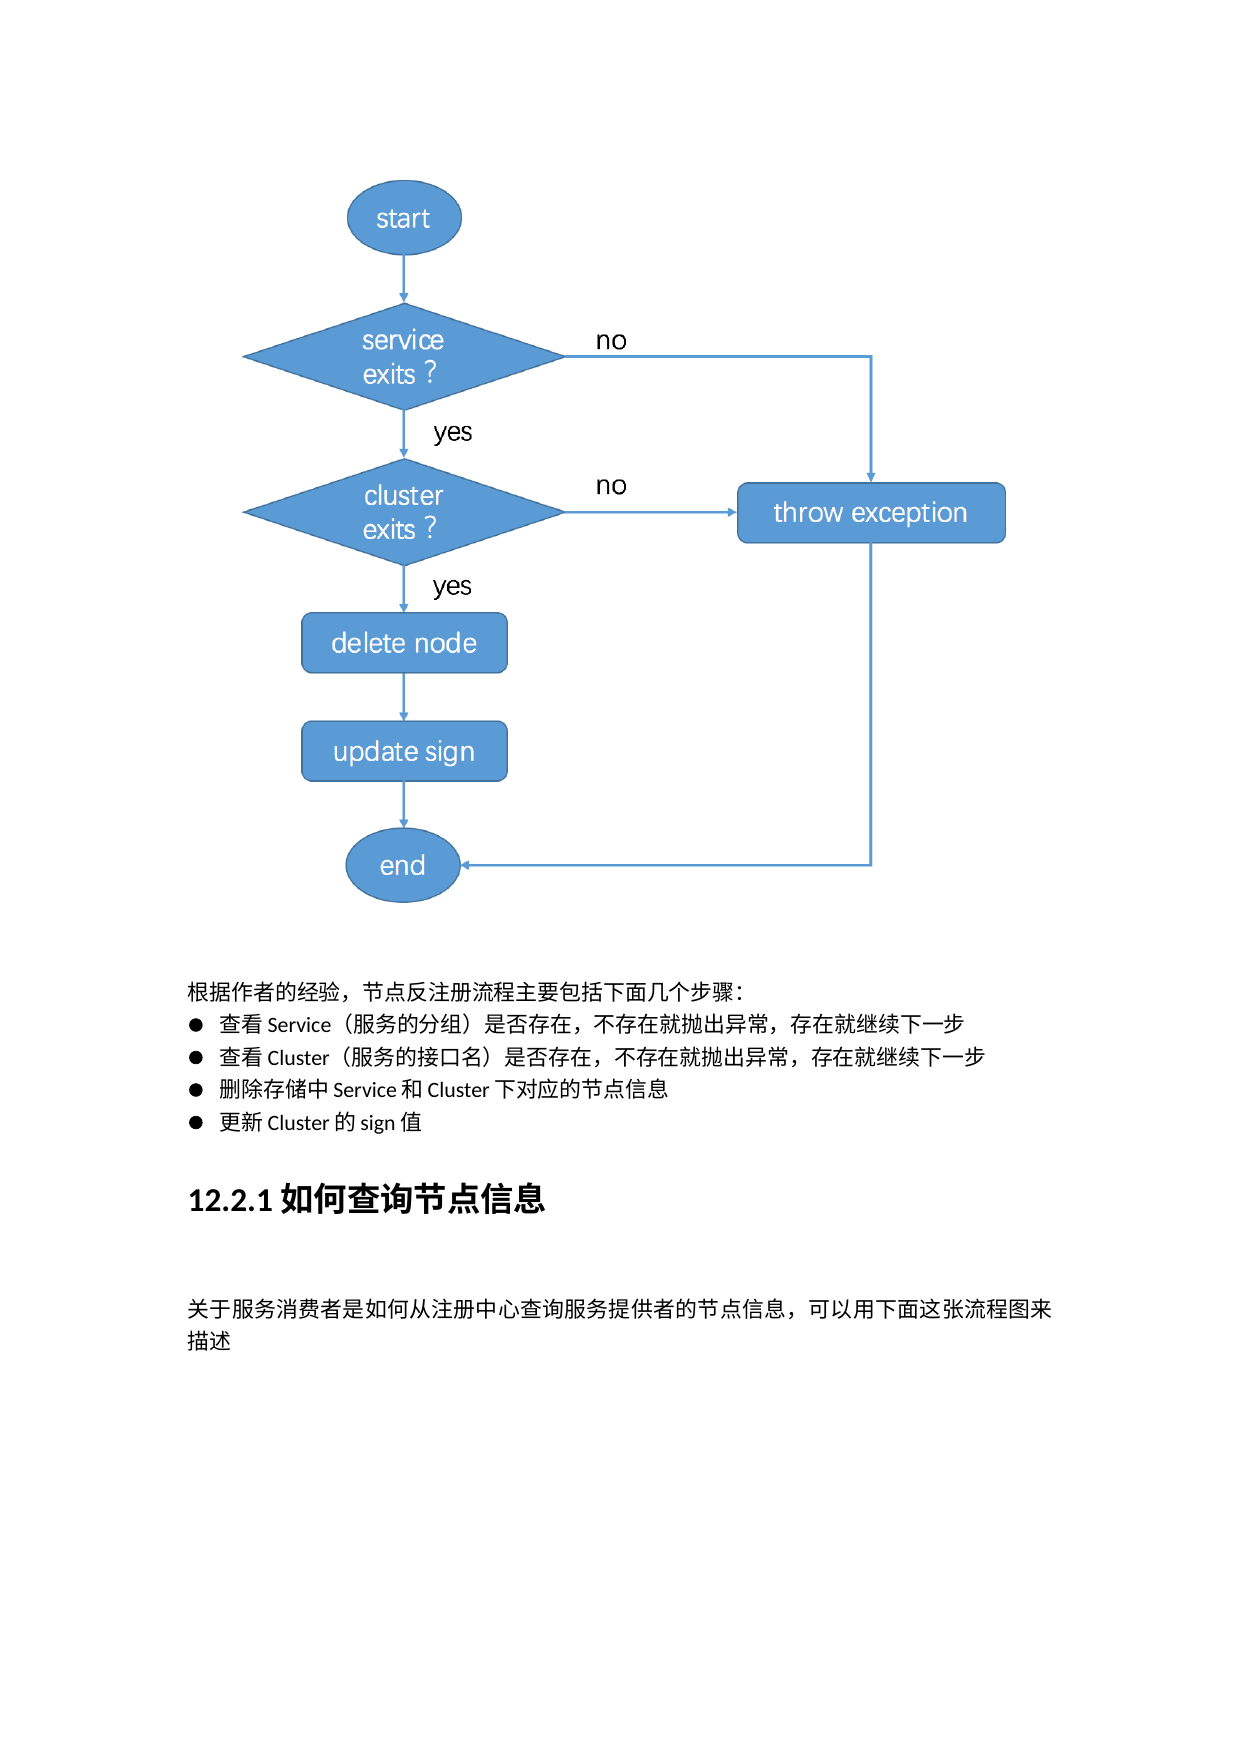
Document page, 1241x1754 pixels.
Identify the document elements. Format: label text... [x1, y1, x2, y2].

text 根据作者的经验，节点反注册流程主要包括下面几个步骤： [187, 974, 1053, 1007]
text 查看Cluster（服务的接口名）是否存在，不存在就抛出异常，存在就继续下一步 [187, 1039, 1053, 1072]
picture [187, 162, 1053, 944]
text 查看Service（服务的分组）是否存在，不存在就抛出异常，存在就继续下一步 [187, 1007, 1053, 1039]
text 删除存储中Service和Cluster下对应的节点信息 [187, 1072, 1053, 1104]
text 关于服务消费者是如何从注册中心查询服务提供者的节点信息，可以用下面这张流程图来描述 [187, 1291, 1053, 1356]
subtitle 12.2.1 如何查询节点信息 [187, 1164, 1053, 1229]
text 更新Cluster的sign值 [187, 1104, 1053, 1137]
